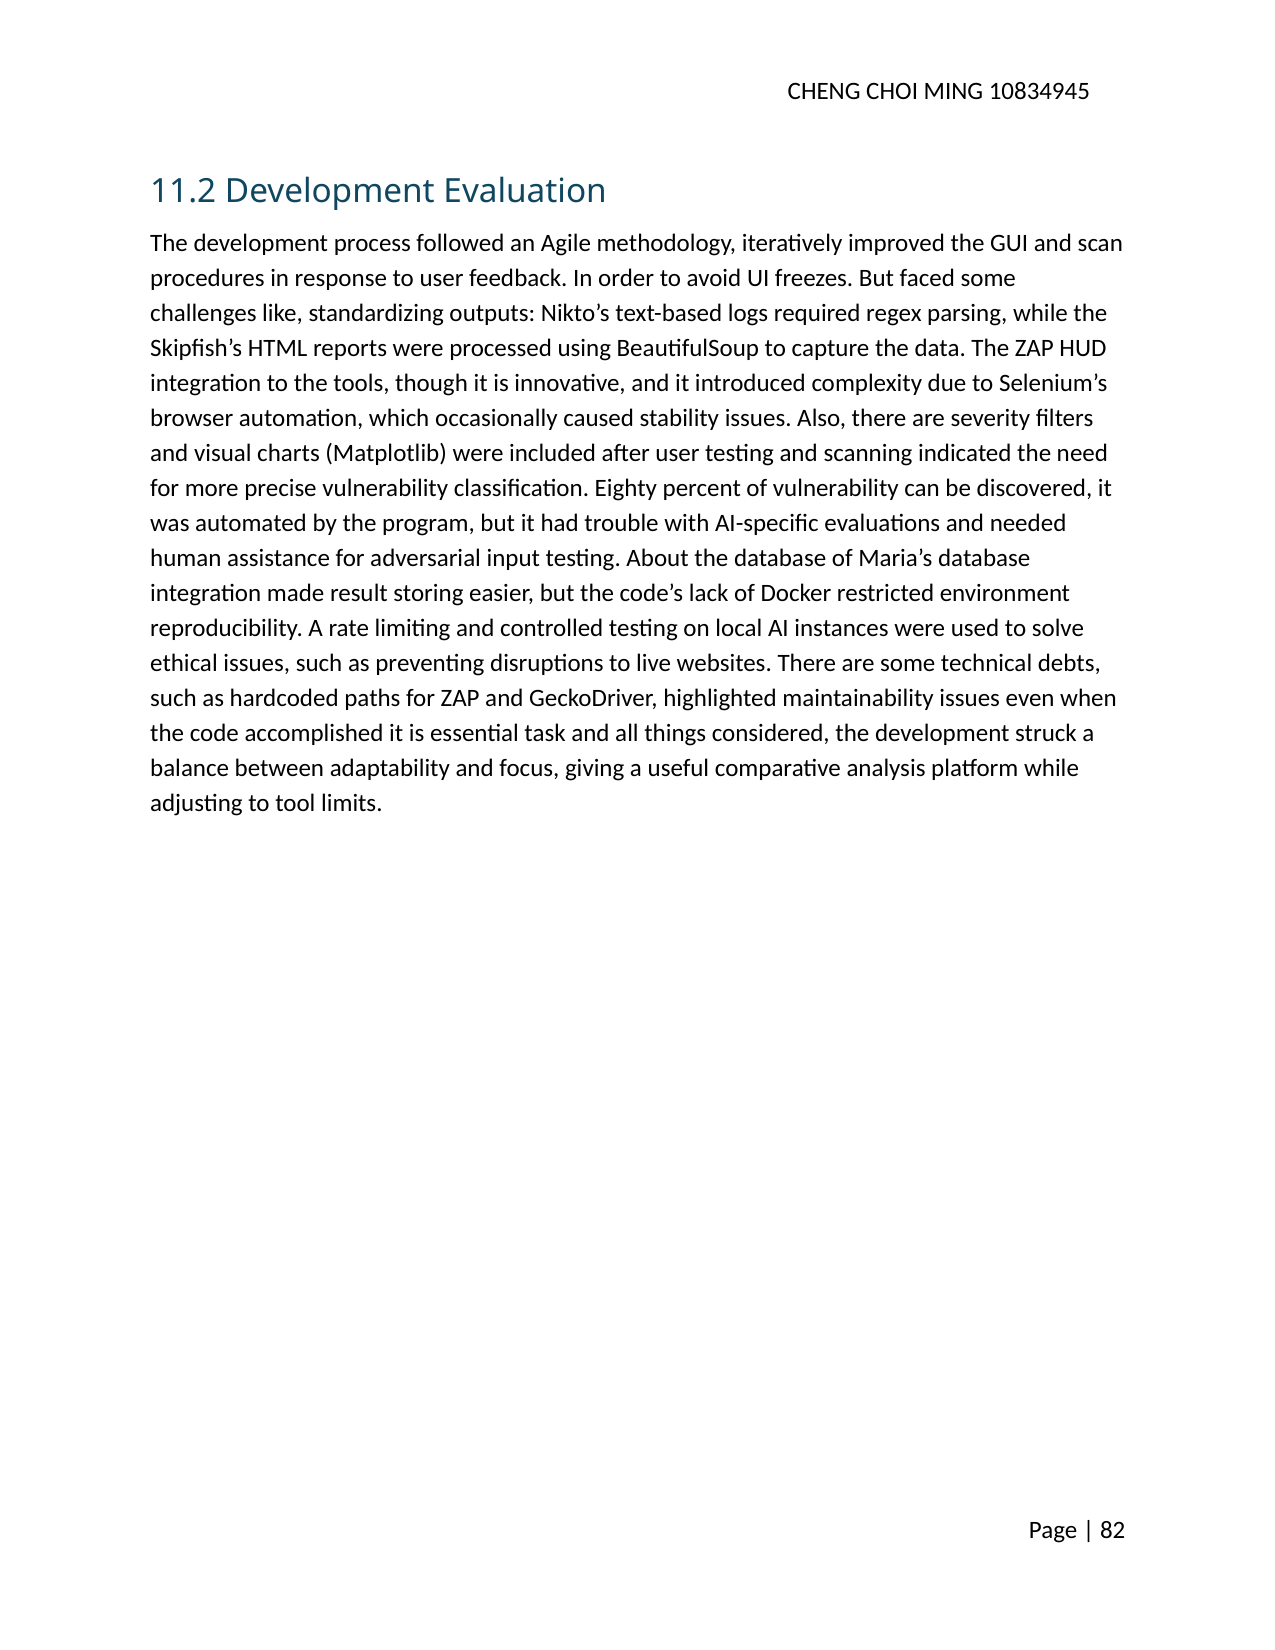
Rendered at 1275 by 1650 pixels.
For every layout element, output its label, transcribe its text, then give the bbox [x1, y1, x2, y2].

text The development process followed an Agile methodology, iteratively improved the GUI and scan procedures in response to user feedback. In order to avoid UI freezes. But faced some challenges like, standardizing outputs: Nikto’s text-based logs required regex parsing, while the Skipfish’s HTML reports were processed using BeautifulSoup to capture the data. The ZAP HUD integration to the tools, though it is innovative, and it introduced complexity due to Selenium’s browser automation, which occasionally caused stability issues. Also, there are severity filters and visual charts (Matplotlib) were included after user testing and scanning indicated the need for more precise vulnerability classification. Eighty percent of vulnerability can be discovered, it was automated by the program, but it had trouble with AI-specific evaluations and needed human assistance for adversarial input testing. About the database of Maria’s database integration made result storing easier, but the code’s lack of Docker restricted environment reproducibility. A rate limiting and controlled testing on local AI instances were used to solve ethical issues, such as preventing disruptions to live websites. There are some technical debts, such as hardcoded paths for ZAP and GeckoDriver, highlighted maintainability issues even when the code accomplished it is essential task and all things considered, the development struck a balance between adaptability and focus, giving a useful comparative analysis platform while adjusting to tool limits. [150, 227, 1125, 818]
subtitle 11.2 Development Evaluation [150, 167, 1125, 212]
